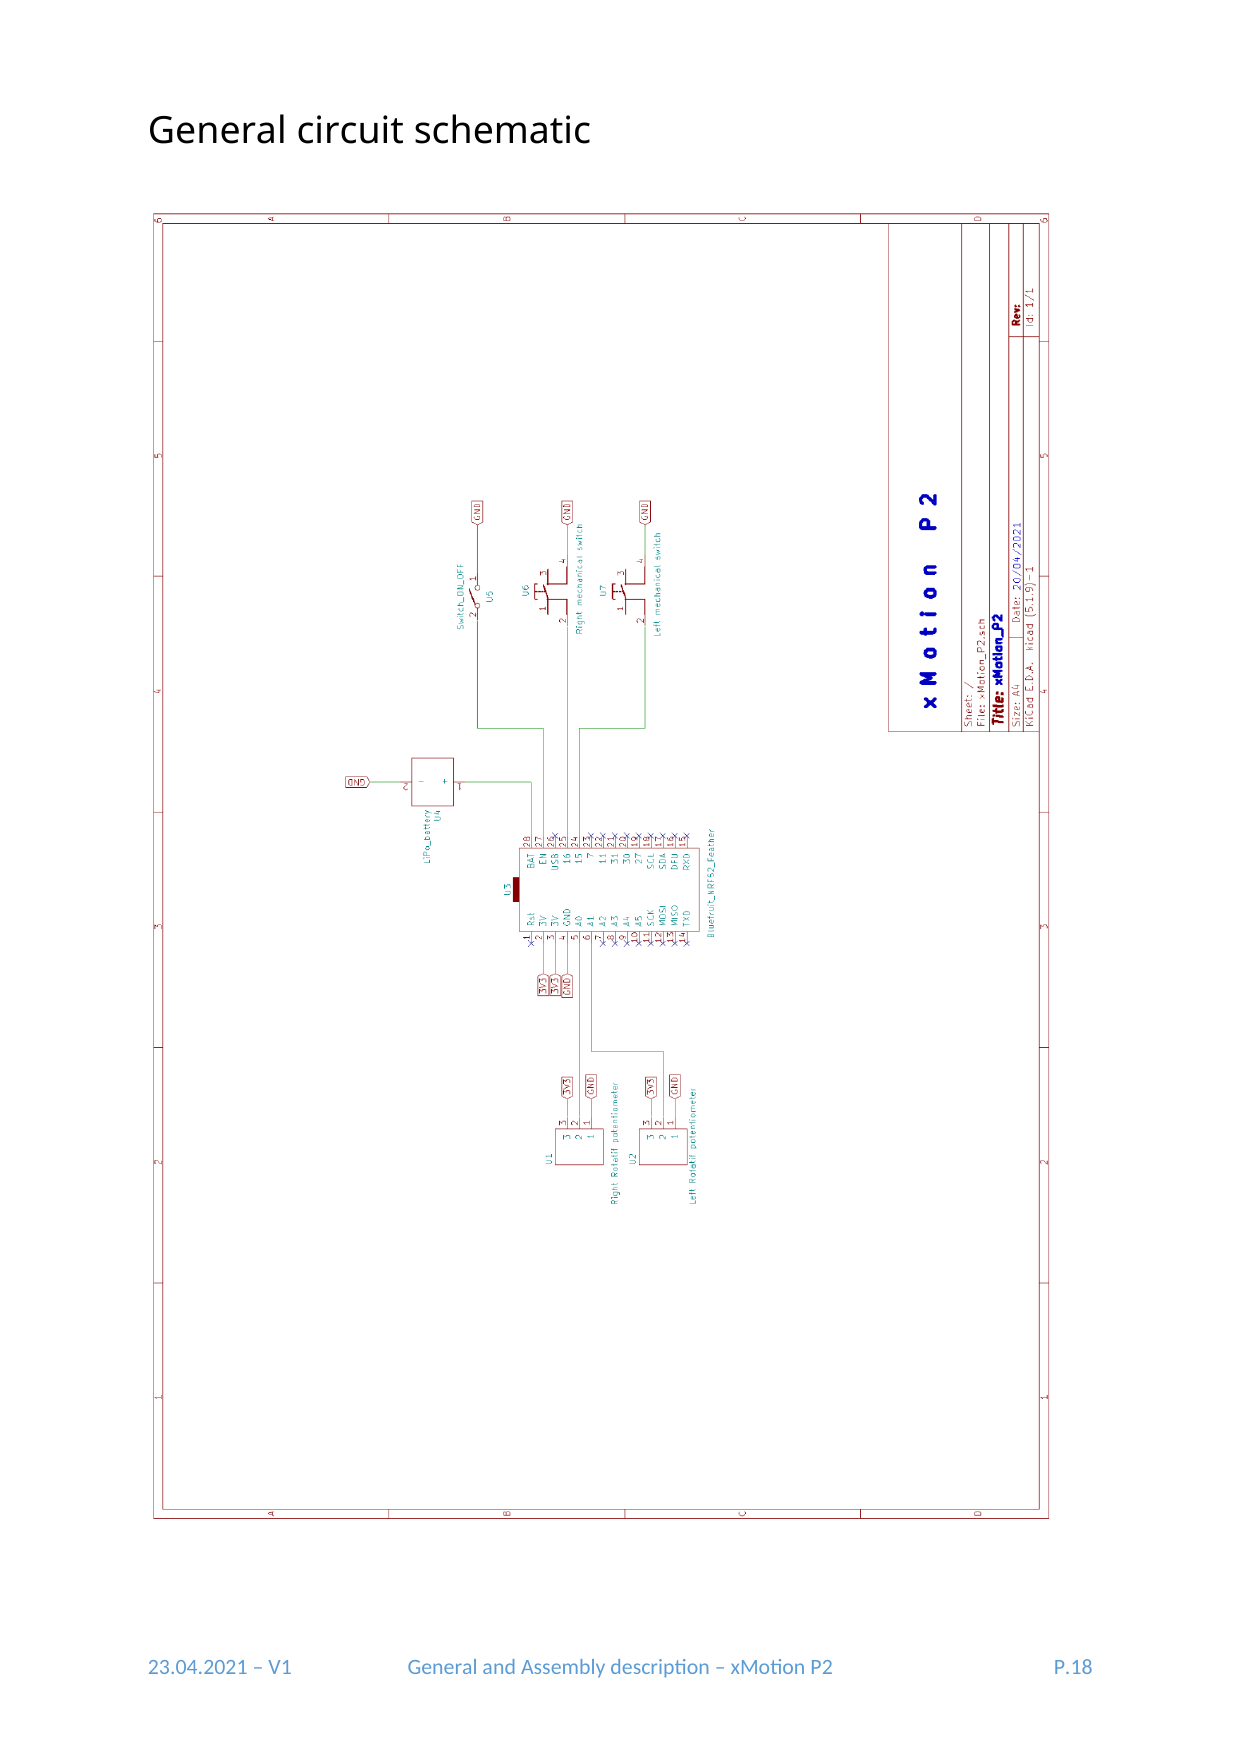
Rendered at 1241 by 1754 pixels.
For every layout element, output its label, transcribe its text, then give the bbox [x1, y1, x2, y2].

subtitle General circuit schematic [148, 103, 1093, 154]
